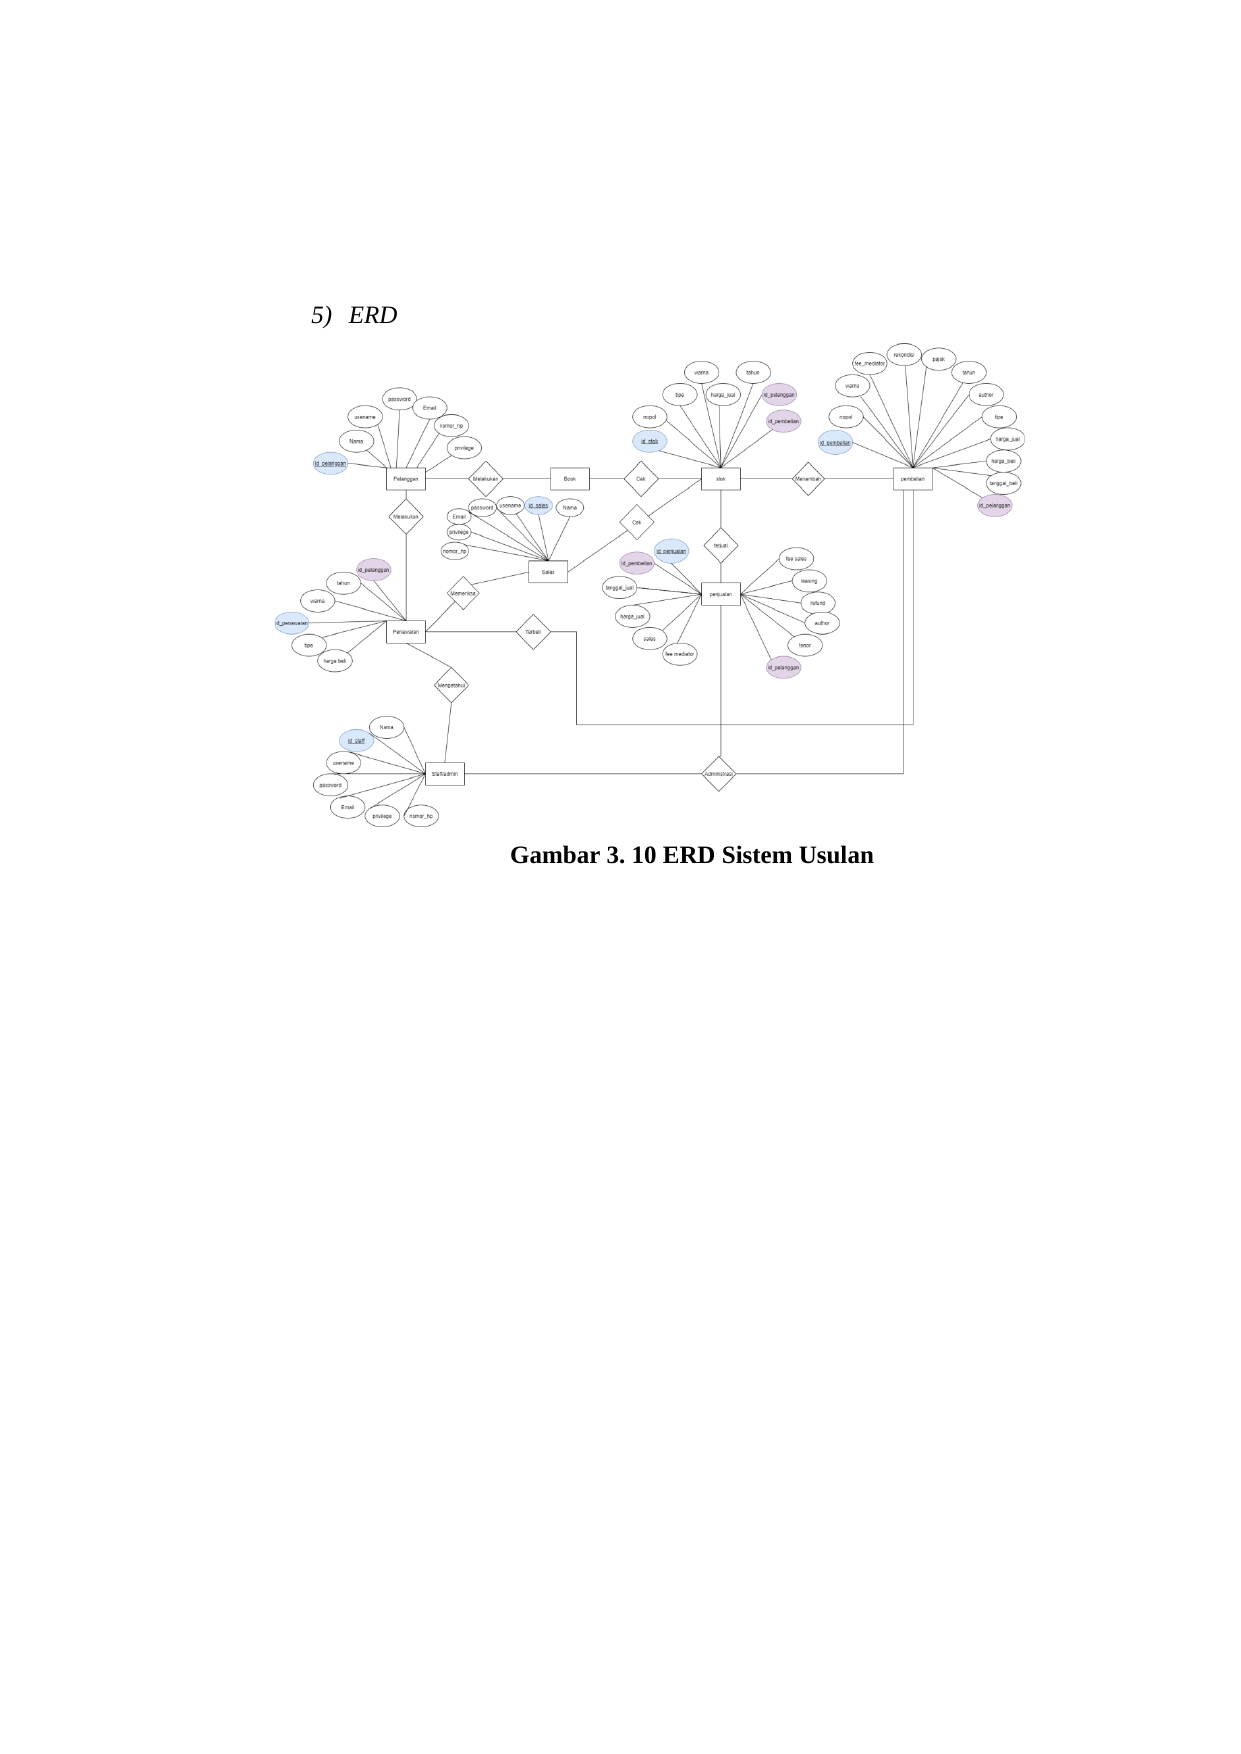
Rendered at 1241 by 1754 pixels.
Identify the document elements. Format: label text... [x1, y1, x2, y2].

subtitle ERD [311, 300, 1063, 329]
picture [274, 343, 1025, 827]
text Gambar 3. 10 ERD Sistem Usulan [321, 840, 1063, 869]
